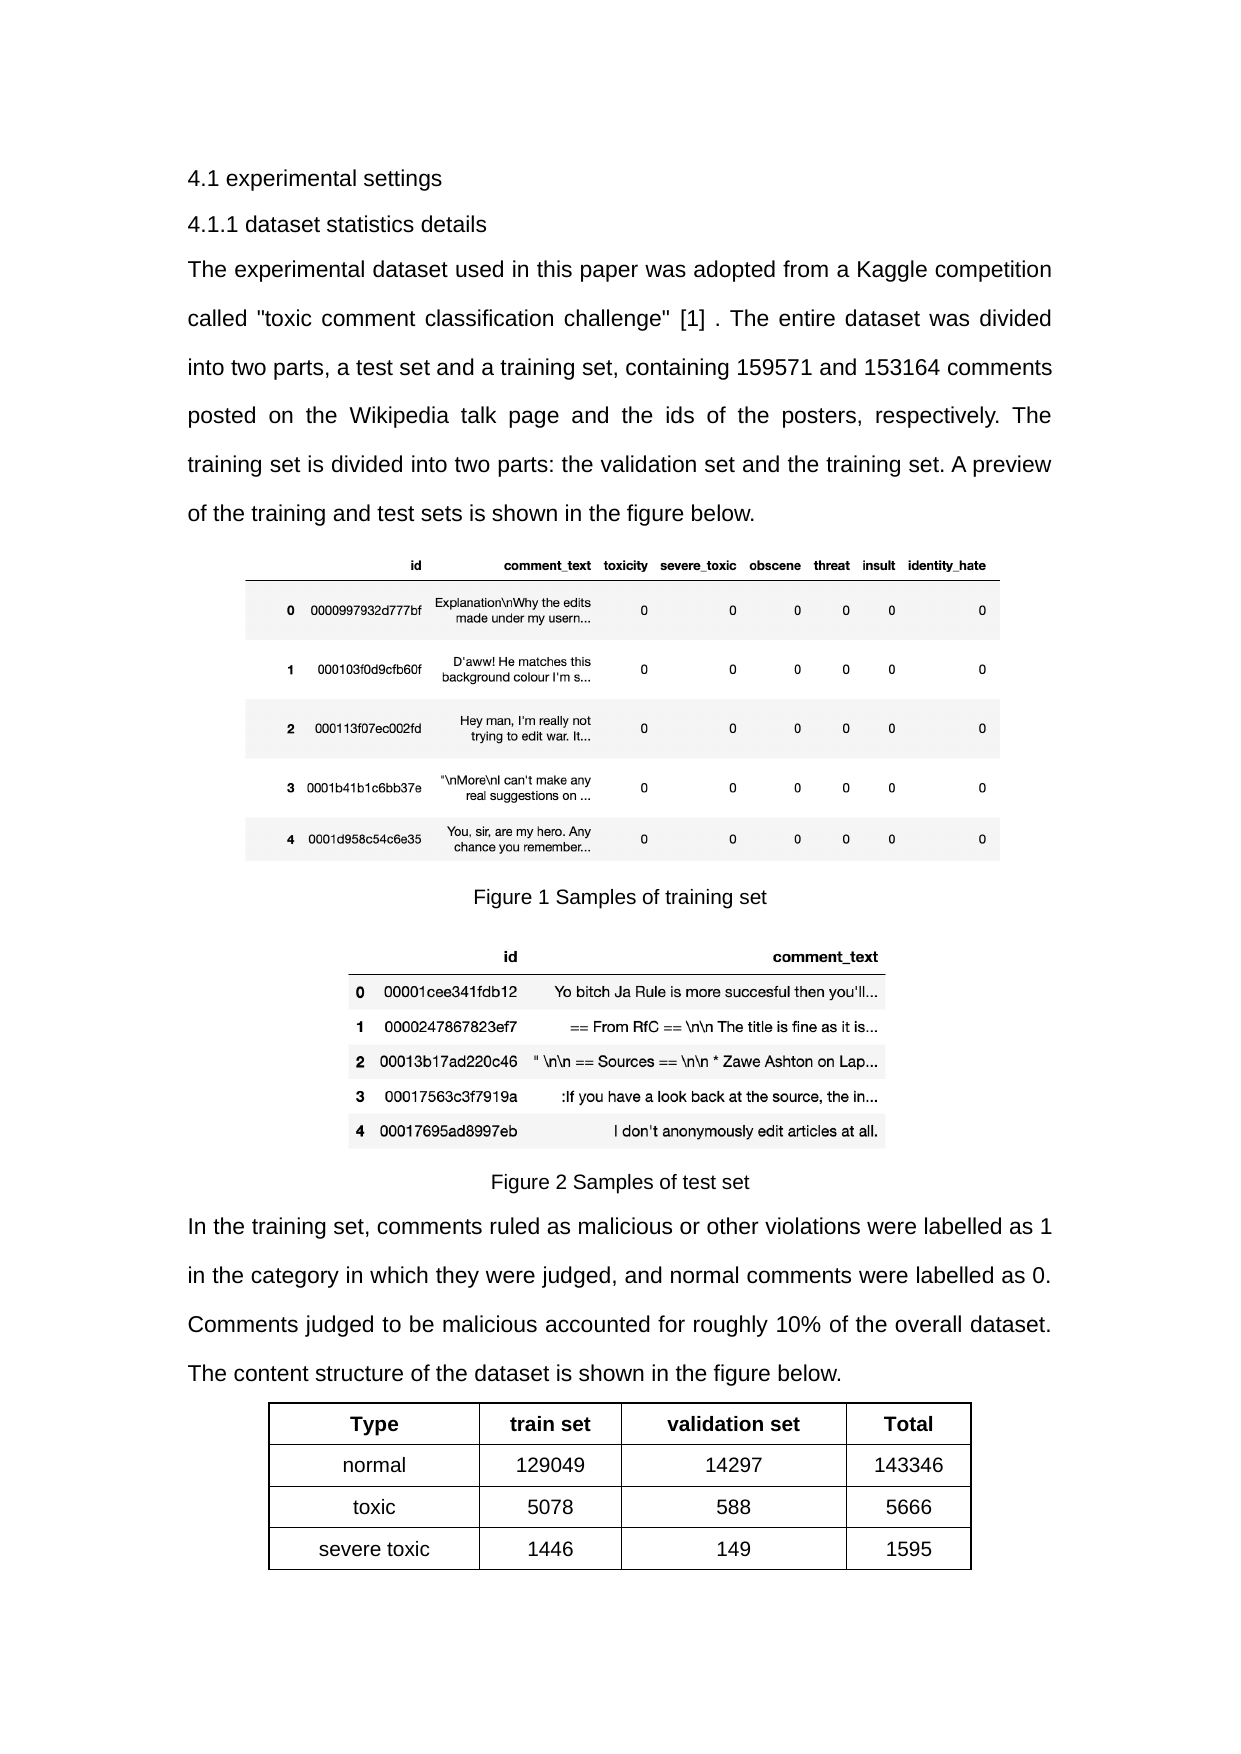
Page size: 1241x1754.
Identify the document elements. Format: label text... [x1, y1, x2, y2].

text 4.1 experimental settings [187, 162, 1053, 194]
text 4.1.1 dataset statistics details [187, 208, 1053, 240]
text In the training set, comments ruled as malicious or other violations were labelled as 1 in the category in which they were judged, and normal comments were labelled as 0. Comments judged to be malicious accounted for roughly 10% of the overall dataset. The content structure of the dataset is shown in the figure below. [187, 1210, 1053, 1389]
table_cell 143346 [847, 1445, 970, 1486]
table_cell 5666 [847, 1487, 970, 1527]
table_cell severe toxic [270, 1528, 479, 1569]
table_cell 1595 [847, 1528, 970, 1569]
picture [337, 925, 903, 1153]
table_cell 14297 [622, 1445, 846, 1486]
table_cell 1446 [480, 1528, 621, 1569]
table_header Total [847, 1404, 970, 1444]
table_cell 149 [622, 1528, 846, 1569]
table_cell normal [270, 1445, 479, 1486]
table_header validation set [622, 1404, 846, 1444]
table_cell toxic [270, 1487, 479, 1527]
table_header Type [270, 1404, 479, 1444]
table_header train set [480, 1404, 621, 1444]
table_cell 588 [622, 1487, 846, 1527]
picture [240, 542, 1000, 866]
table_cell 5078 [480, 1487, 621, 1527]
table_cell 129049 [480, 1445, 621, 1486]
text The experimental dataset used in this paper was adopted from a Kaggle competition called "toxic comment classification challenge" . The entire dataset was divided into two parts, a test set and a training set, containing 159571 and 153164 comments posted on the Wikipedia talk page and the ids of the posters, respectively. The training set is divided into two parts: the validation set and the training set. A preview of the training and test sets is shown in the figure below. [187, 253, 1053, 529]
